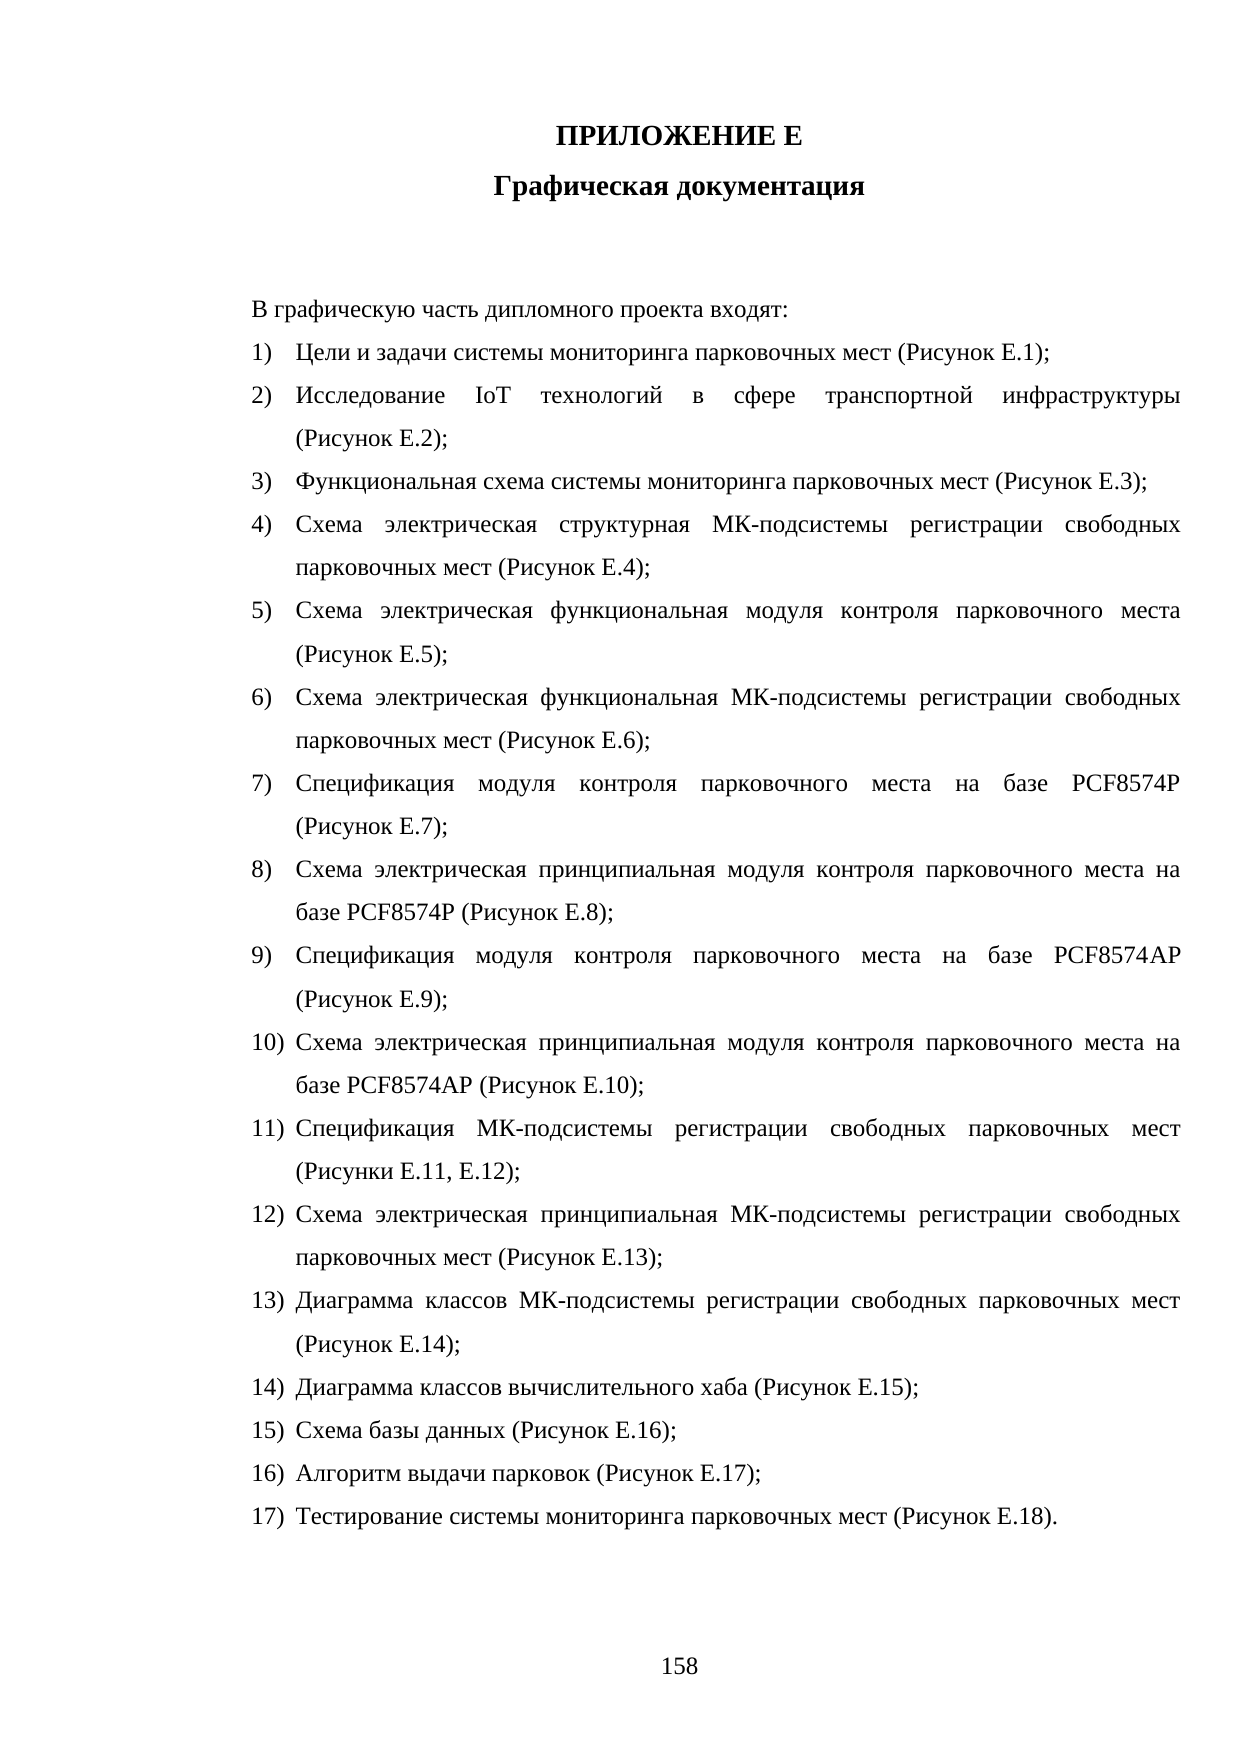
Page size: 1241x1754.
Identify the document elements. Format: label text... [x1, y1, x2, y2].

text Тестирование системы мониторинга парковочных мест (Рисунок Е.18). [251, 1501, 1181, 1530]
text Схема электрическая структурная МК-подсистемы регистрации свободных парковочных мест (Рисунок Е.4); [251, 509, 1181, 581]
title ПРИЛОЖЕНИЕ Е [177, 118, 1181, 152]
text В графическую часть дипломного проекта входят: [177, 294, 1181, 322]
text Спецификация модуля контроля парковочного места на базе PCF8574P (Рисунок Е.7); [251, 768, 1181, 840]
text Алгоритм выдачи парковок (Рисунок Е.17); [251, 1458, 1181, 1487]
text Схема базы данных (Рисунок Е.16); [251, 1415, 1181, 1444]
text Схема электрическая функциональная МК-подсистемы регистрации свободных парковочных мест (Рисунок Е.6); [251, 682, 1181, 754]
text Исследование IoT технологий в сфере транспортной инфраструктуры (Рисунок Е.2); [251, 380, 1181, 452]
text Схема электрическая принципиальная МК-подсистемы регистрации свободных парковочных мест (Рисунок Е.13); [251, 1199, 1181, 1271]
text Диаграмма классов вычислительного хаба (Рисунок Е.15); [251, 1372, 1181, 1401]
title Графическая документация [177, 168, 1181, 202]
text Спецификация МК-подсистемы регистрации свободных парковочных мест (Рисунки Е.11, Е.12); [251, 1113, 1181, 1185]
text Схема электрическая принципиальная модуля контроля парковочного места на базе PCF8574AP (Рисунок Е.10); [251, 1027, 1181, 1099]
text Диаграмма классов МК-подсистемы регистрации свободных парковочных мест (Рисунок Е.14); [251, 1286, 1181, 1357]
text Цели и задачи системы мониторинга парковочных мест (Рисунок Е.1); [251, 337, 1181, 366]
text Схема электрическая функциональная модуля контроля парковочного места (Рисунок Е.5); [251, 596, 1181, 667]
text Схема электрическая принципиальная модуля контроля парковочного места на базе PCF8574P (Рисунок Е.8); [251, 854, 1181, 926]
text Функциональная схема системы мониторинга парковочных мест (Рисунок Е.3); [251, 466, 1181, 495]
text Спецификация модуля контроля парковочного места на базе PCF8574AP (Рисунок Е.9); [251, 941, 1181, 1012]
